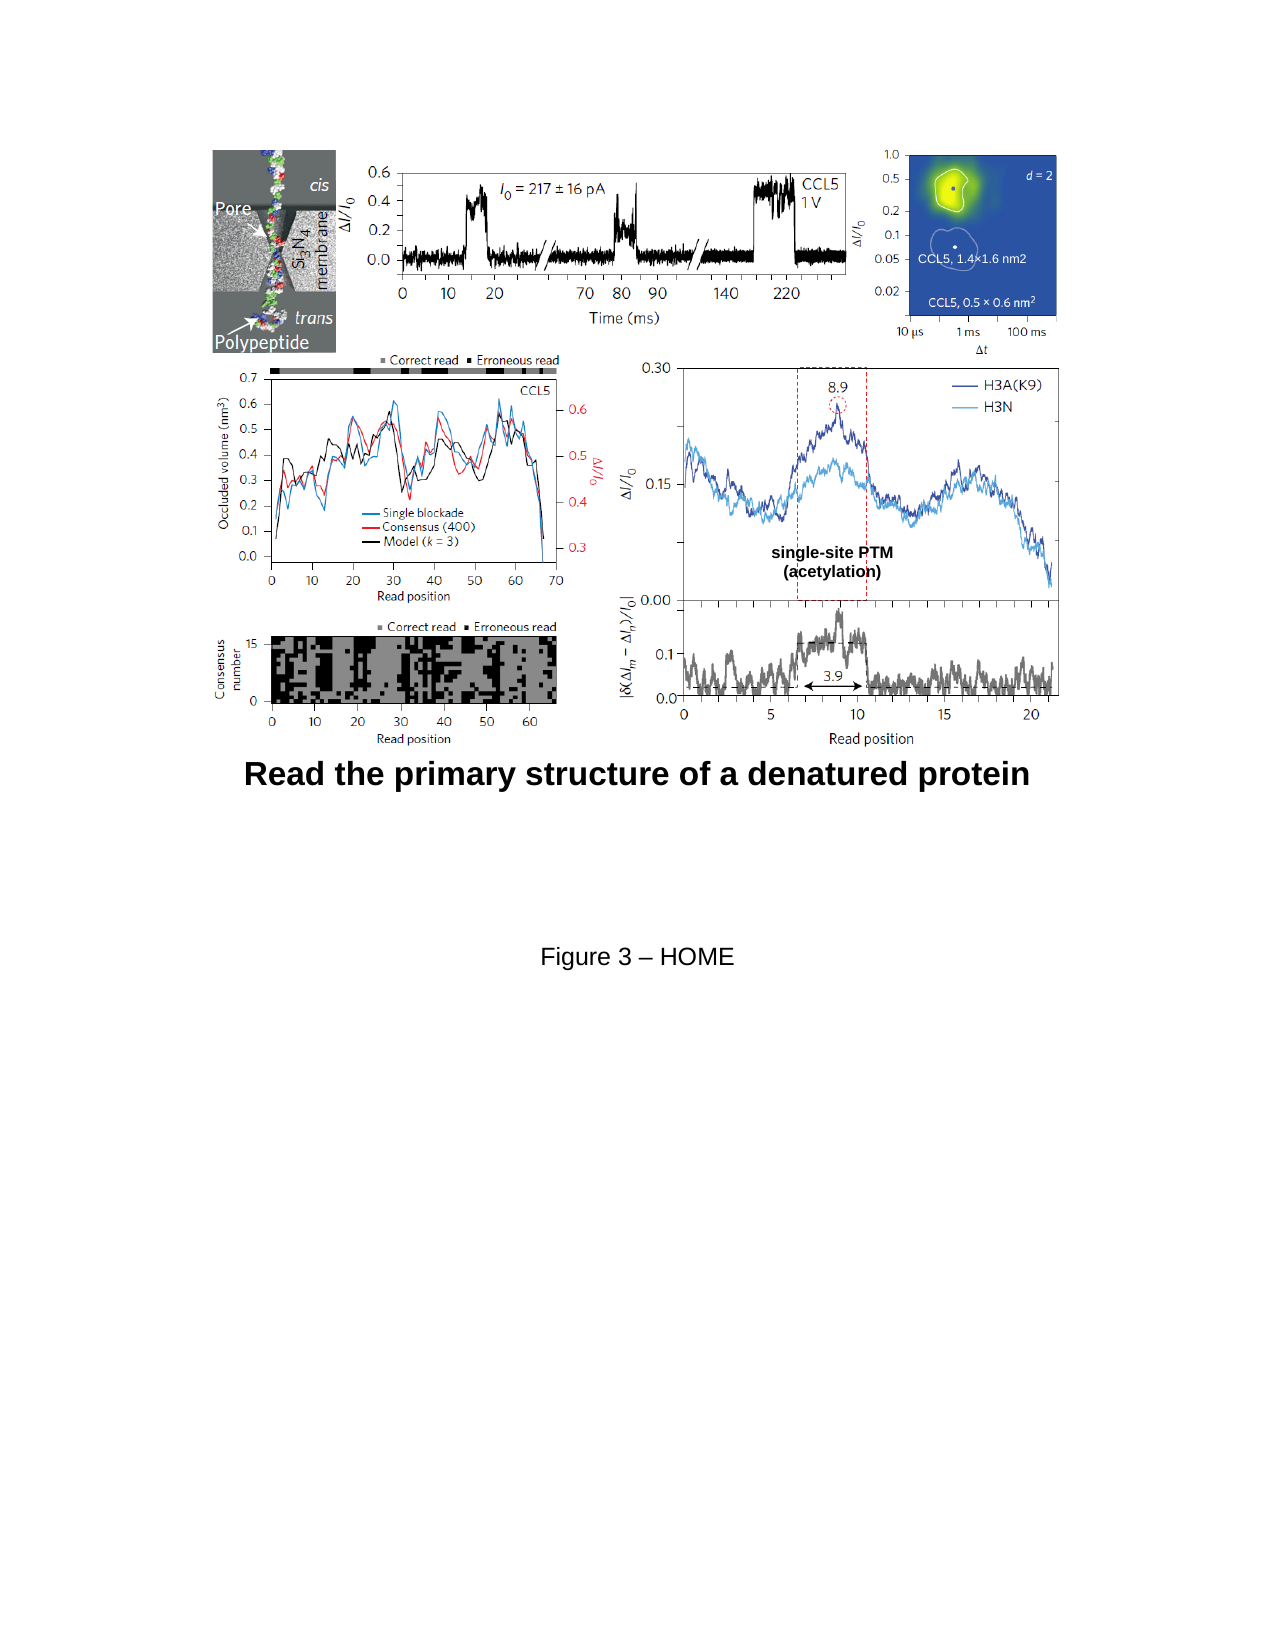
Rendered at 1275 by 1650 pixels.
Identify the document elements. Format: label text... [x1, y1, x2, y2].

picture [615, 360, 1063, 749]
text Figure 3 – HOME [150, 942, 1125, 971]
picture [212, 150, 1057, 354]
picture [212, 354, 607, 749]
